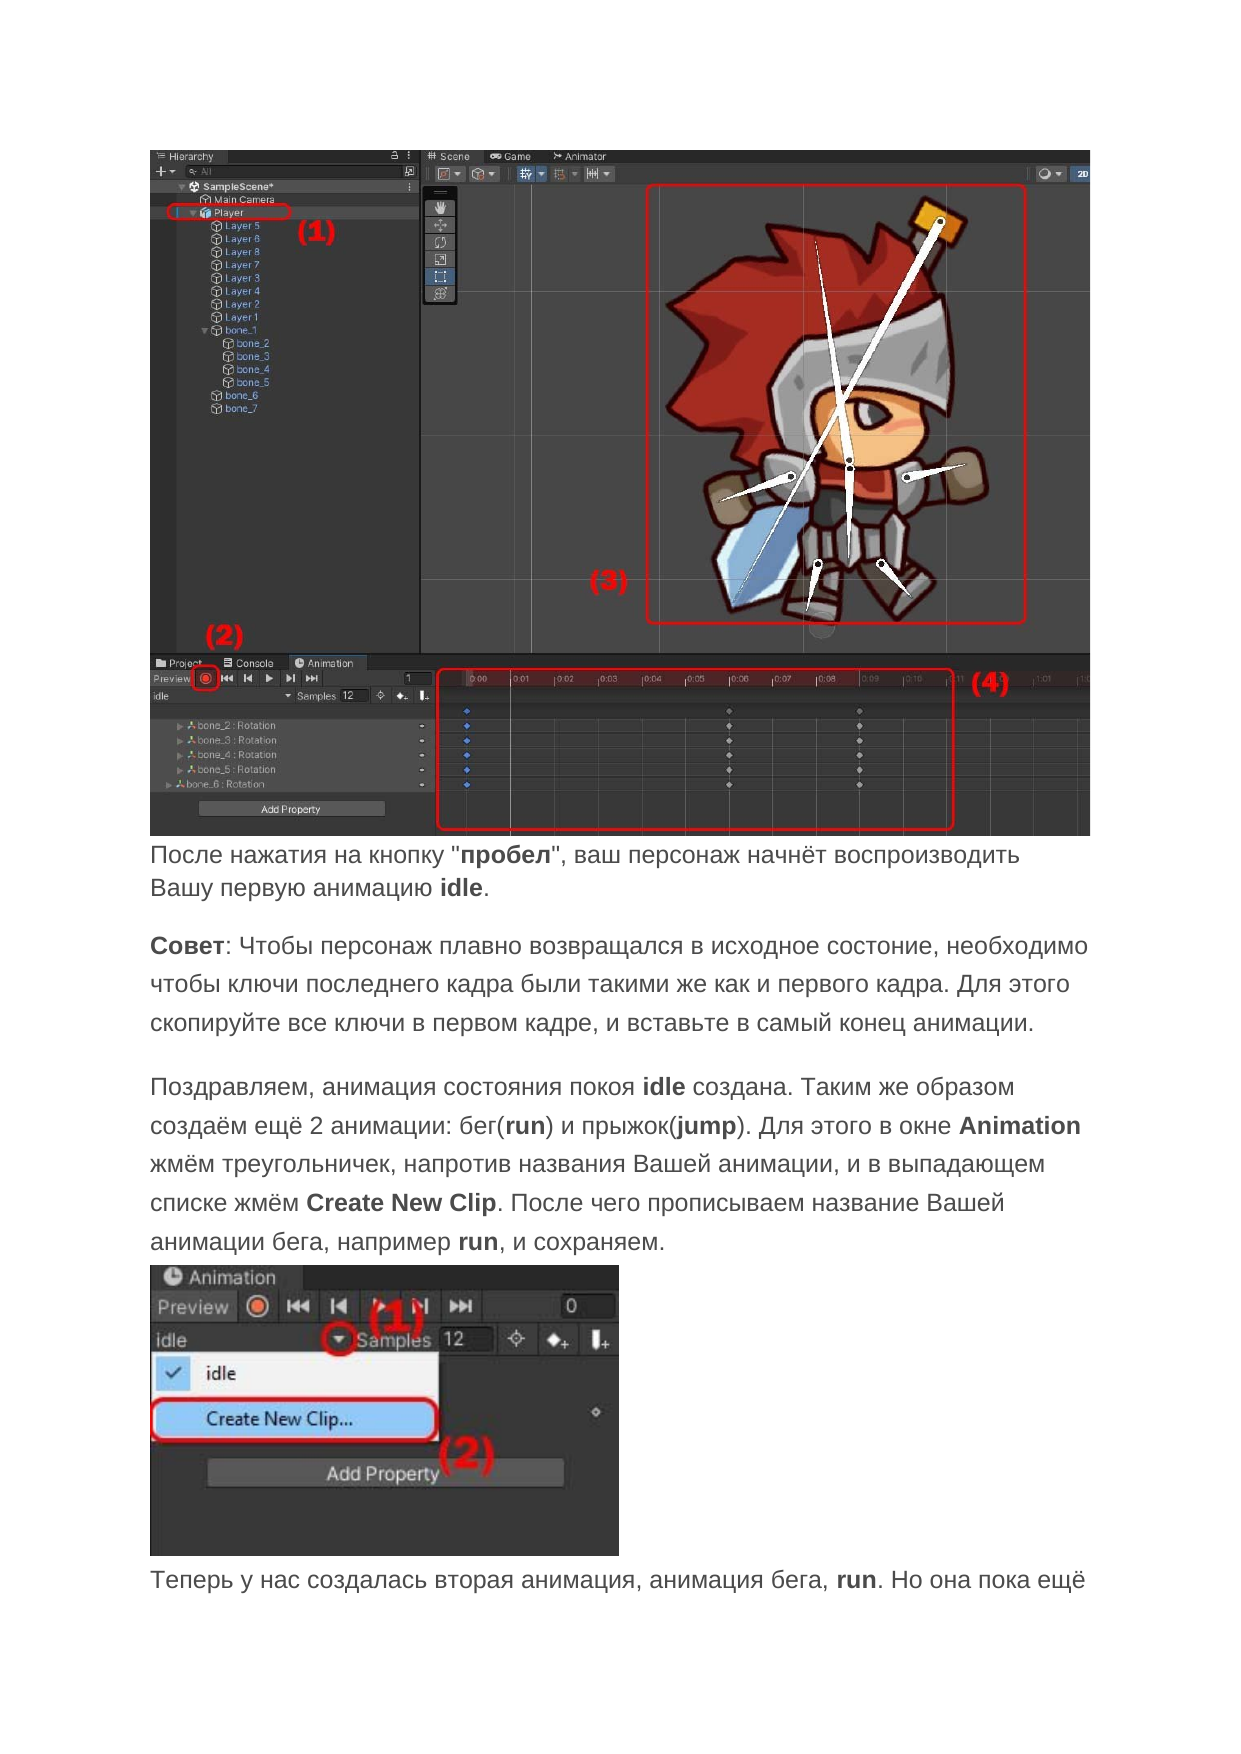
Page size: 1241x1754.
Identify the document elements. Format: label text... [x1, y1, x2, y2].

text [150, 1072, 1090, 1594]
picture [150, 150, 1091, 836]
picture [150, 1265, 619, 1556]
text Совет: Чтобы персонаж плавно возвращался в исходное состоние, необходимо чтобы ключи последнего кадра были такими же как и первого кадра. Для этого скопируйте все ключи в первом кадре, и вставьте в самый конец анимации. [150, 931, 1090, 1037]
text После нажатия на кнопку "пробел", ваш персонаж начнёт воспроизводить Вашу первую анимацию idle. [150, 836, 1090, 901]
